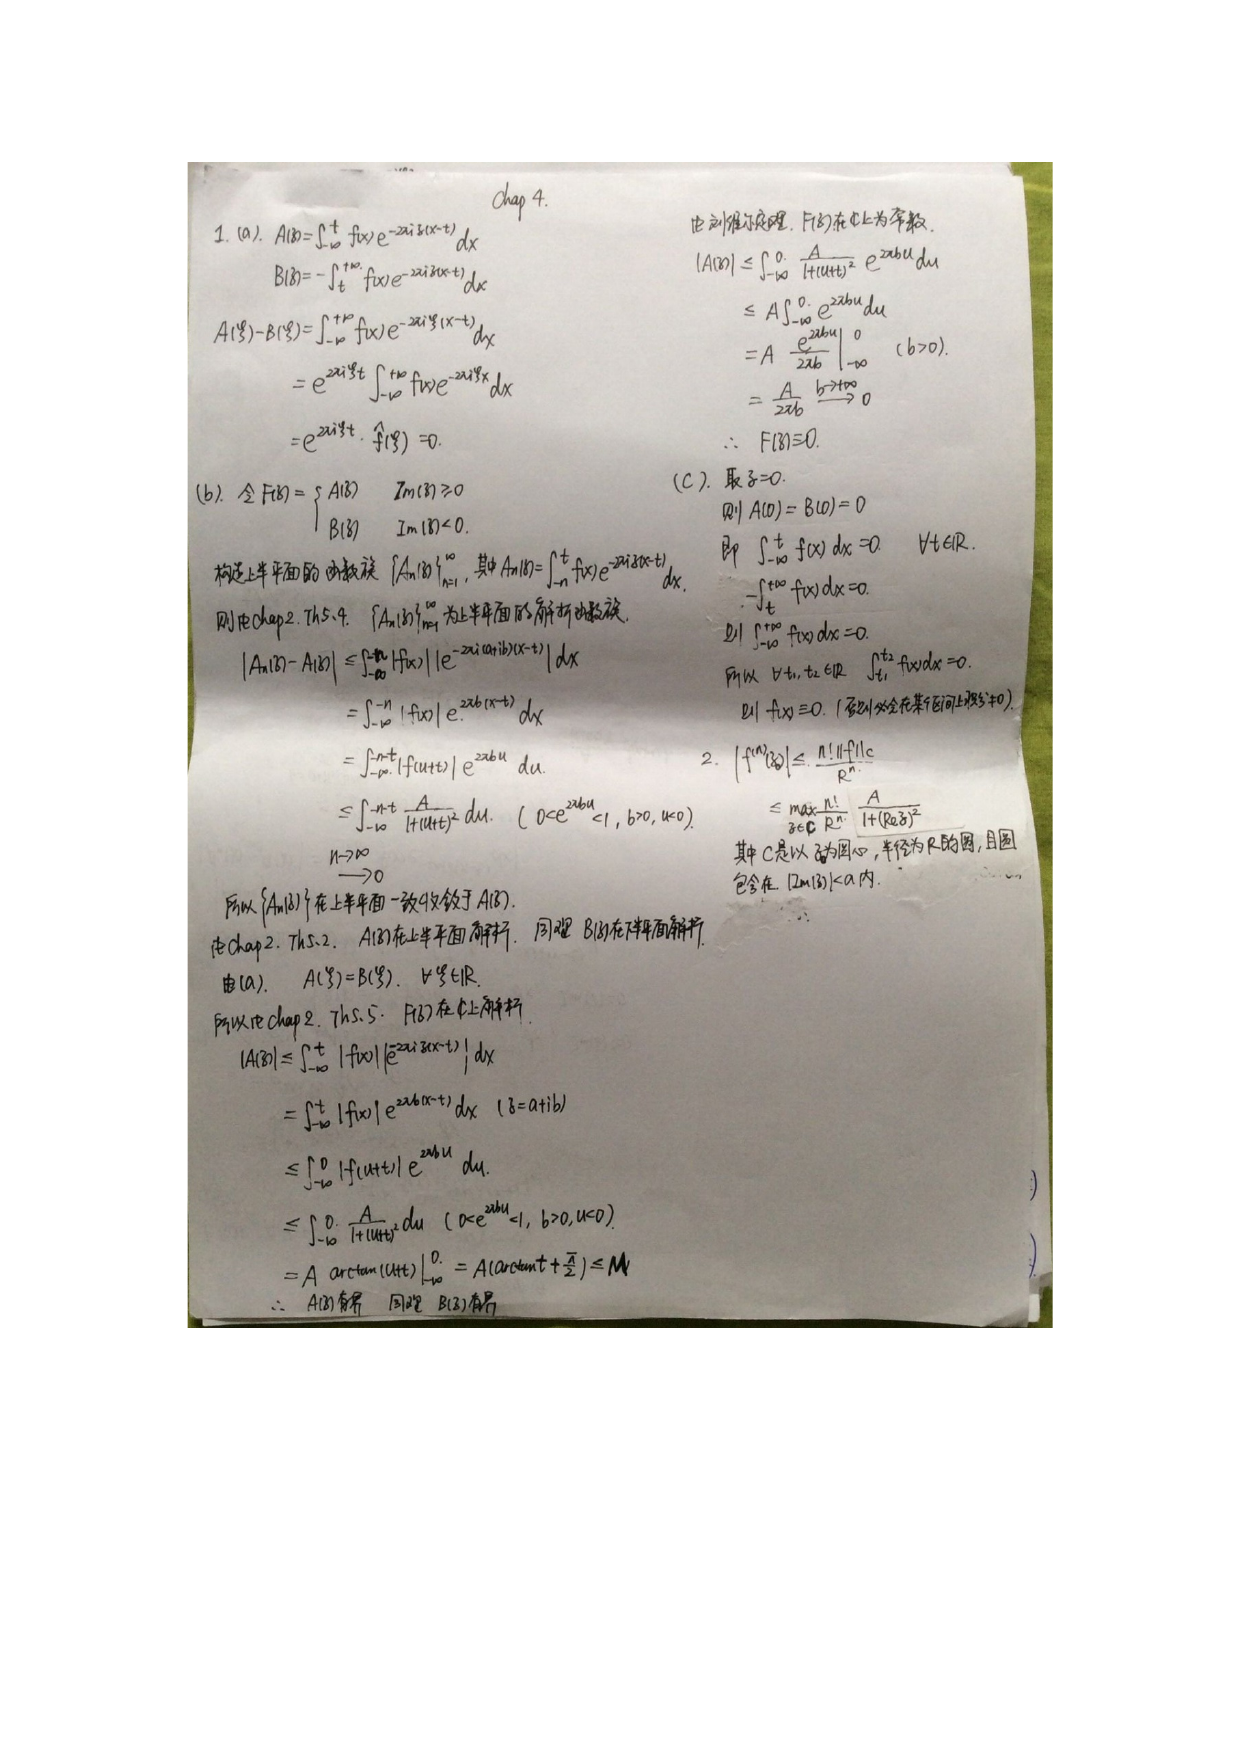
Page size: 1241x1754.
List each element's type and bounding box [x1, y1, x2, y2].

picture [187, 162, 1053, 1328]
